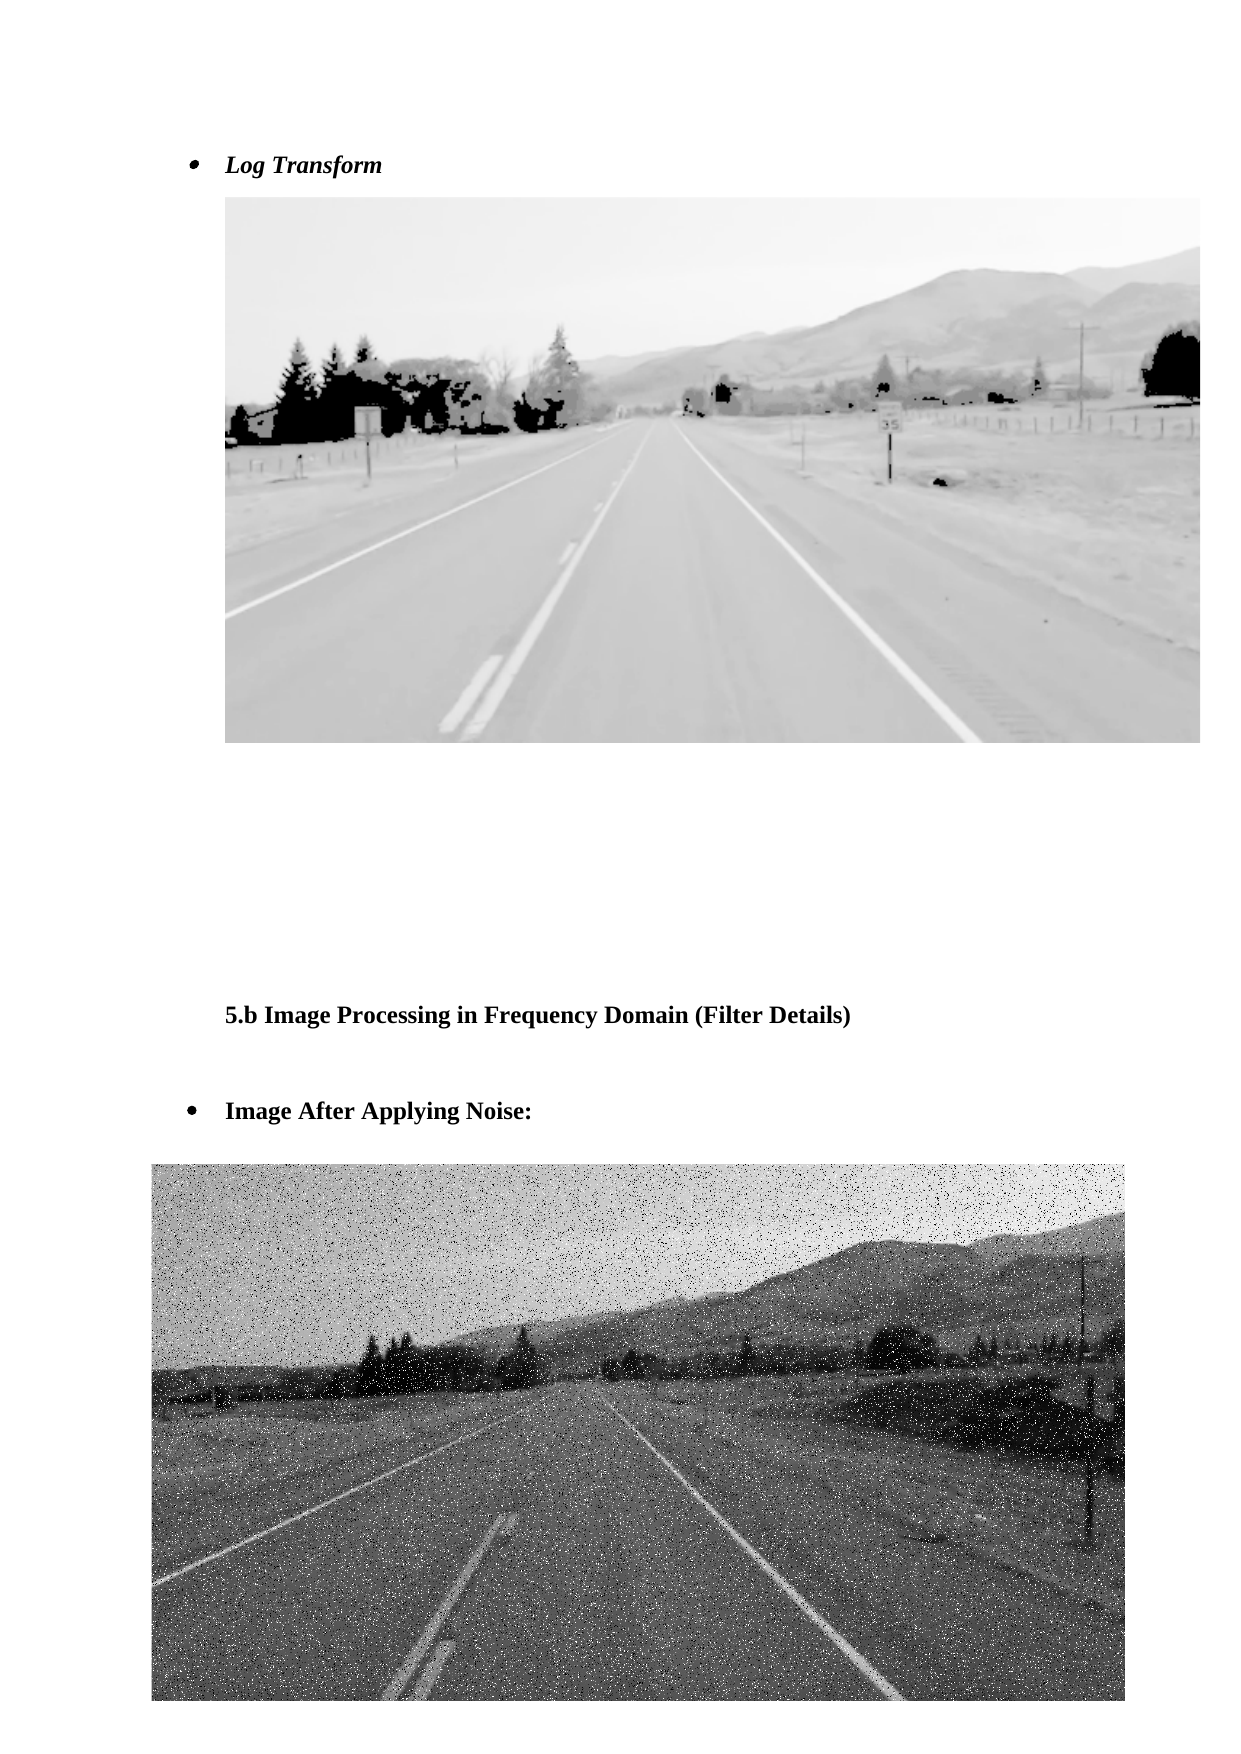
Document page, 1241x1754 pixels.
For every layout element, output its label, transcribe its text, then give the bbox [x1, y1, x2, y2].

picture [225, 197, 1200, 743]
text 5.b Image Processing in Frequency Domain (Filter Details) [225, 1000, 1090, 1029]
list Log Transform [187, 150, 1090, 179]
picture [151, 1164, 1125, 1701]
list Image After Applying Noise: [187, 1096, 1090, 1124]
